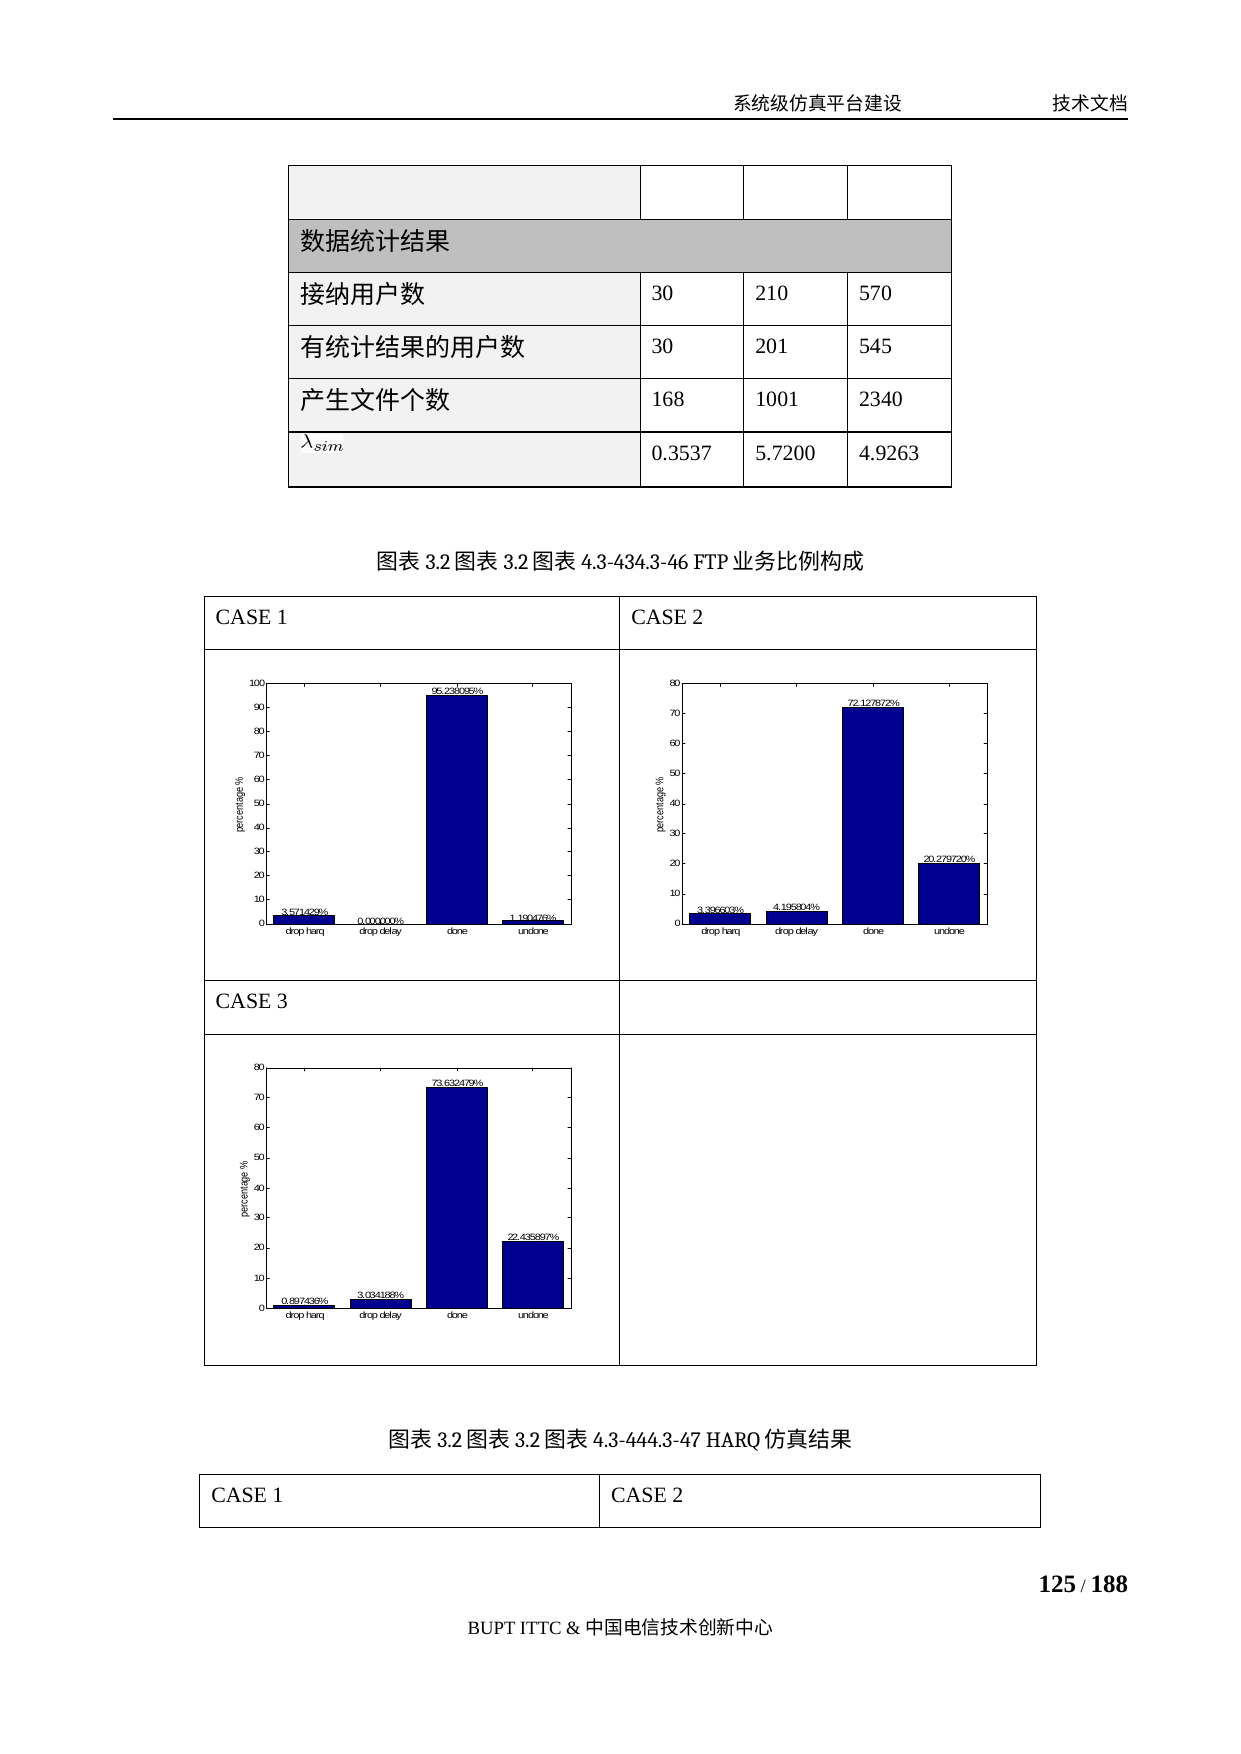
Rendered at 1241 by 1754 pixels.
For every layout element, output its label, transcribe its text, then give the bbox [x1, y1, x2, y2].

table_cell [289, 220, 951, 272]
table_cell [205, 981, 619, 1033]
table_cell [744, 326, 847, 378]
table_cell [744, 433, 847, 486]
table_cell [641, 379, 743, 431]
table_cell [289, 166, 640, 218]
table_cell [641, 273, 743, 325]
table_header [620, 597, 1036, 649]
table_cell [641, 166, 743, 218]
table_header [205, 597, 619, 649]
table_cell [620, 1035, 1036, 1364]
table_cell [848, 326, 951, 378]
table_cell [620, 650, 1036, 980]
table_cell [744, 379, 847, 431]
text 图表 3.2 3.2 4.3 FTP业务比例构成 [112, 540, 1128, 580]
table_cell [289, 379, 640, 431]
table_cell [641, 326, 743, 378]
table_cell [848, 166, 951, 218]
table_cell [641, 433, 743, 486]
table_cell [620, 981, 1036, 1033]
text 图表 3.2 3.2 4.3 HARQ仿真结果 [112, 1418, 1128, 1458]
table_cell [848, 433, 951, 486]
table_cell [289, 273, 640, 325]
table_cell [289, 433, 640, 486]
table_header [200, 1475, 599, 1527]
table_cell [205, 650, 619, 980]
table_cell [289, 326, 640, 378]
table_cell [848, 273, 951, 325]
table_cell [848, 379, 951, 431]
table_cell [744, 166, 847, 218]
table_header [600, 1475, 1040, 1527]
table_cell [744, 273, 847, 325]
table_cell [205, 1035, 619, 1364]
